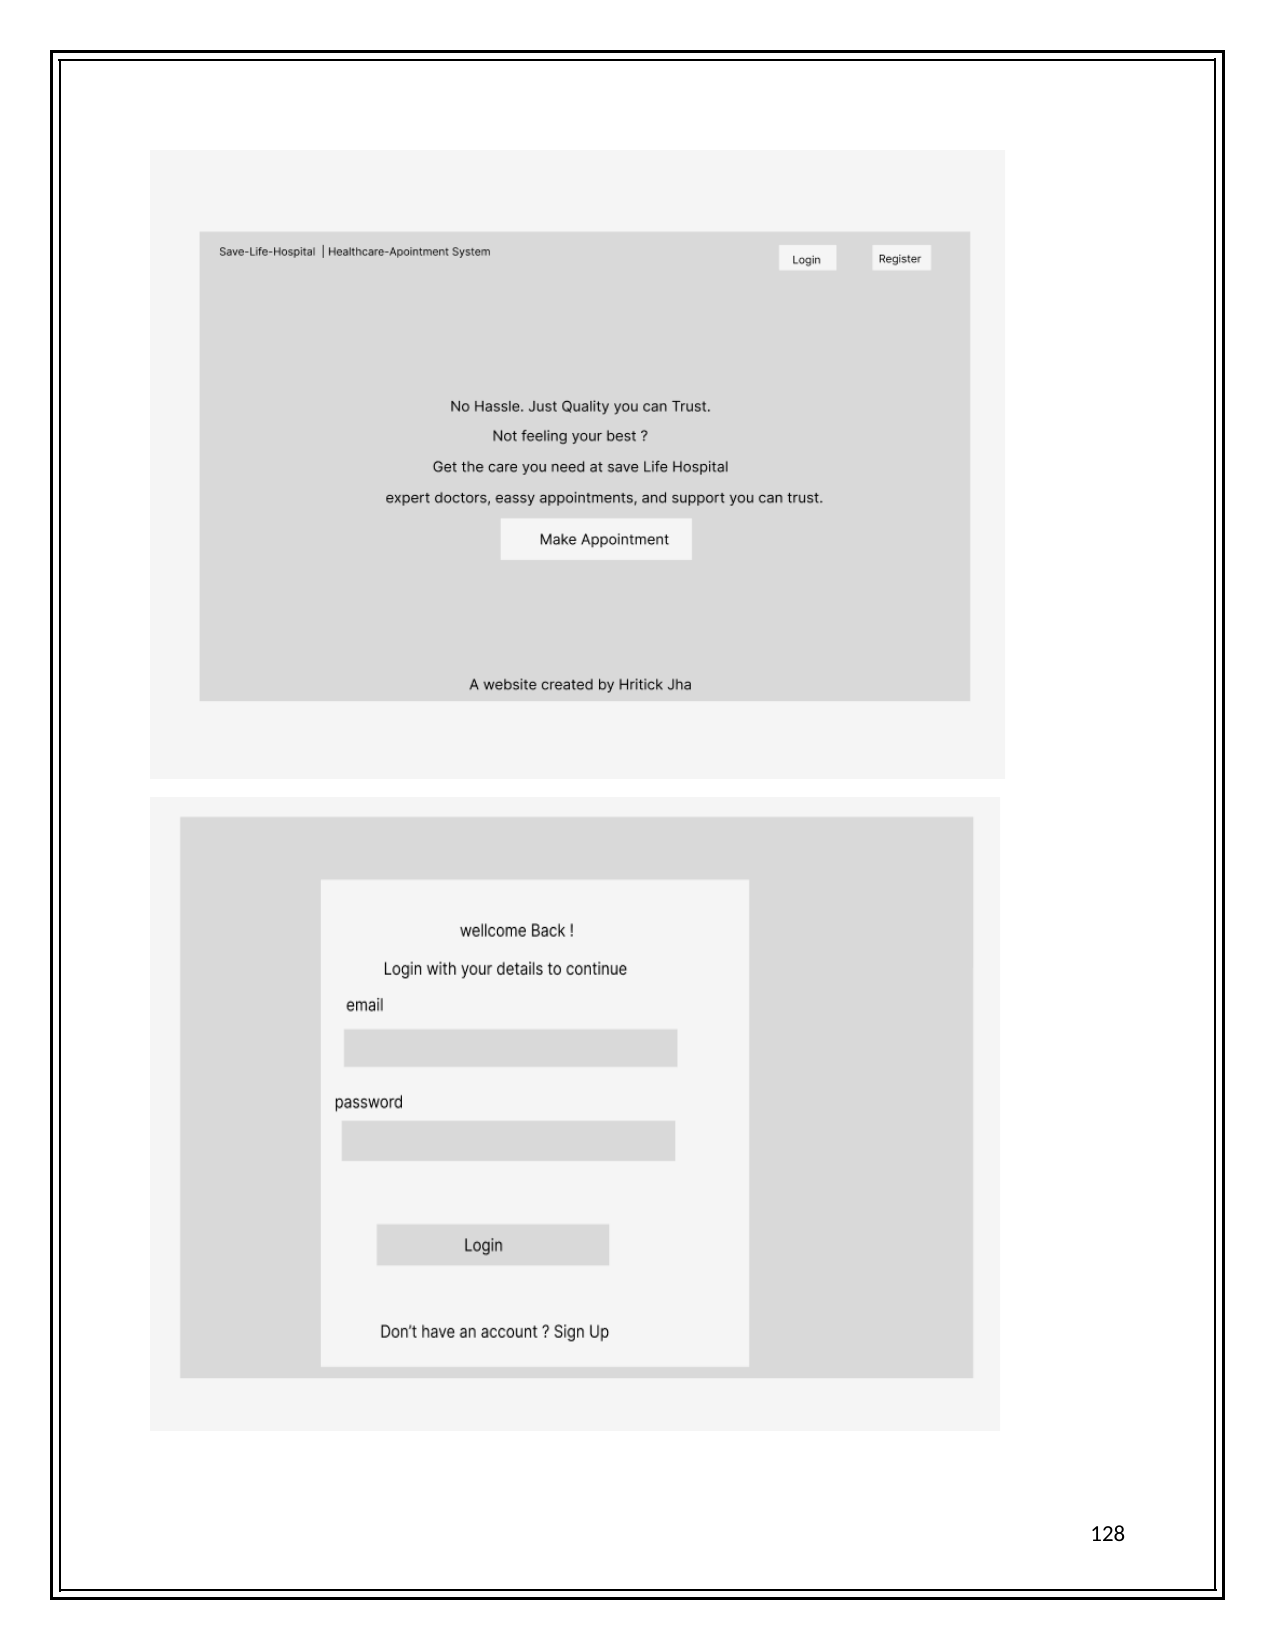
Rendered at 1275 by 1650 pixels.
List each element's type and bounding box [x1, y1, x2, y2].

picture [150, 797, 1001, 1431]
picture [150, 150, 1005, 779]
